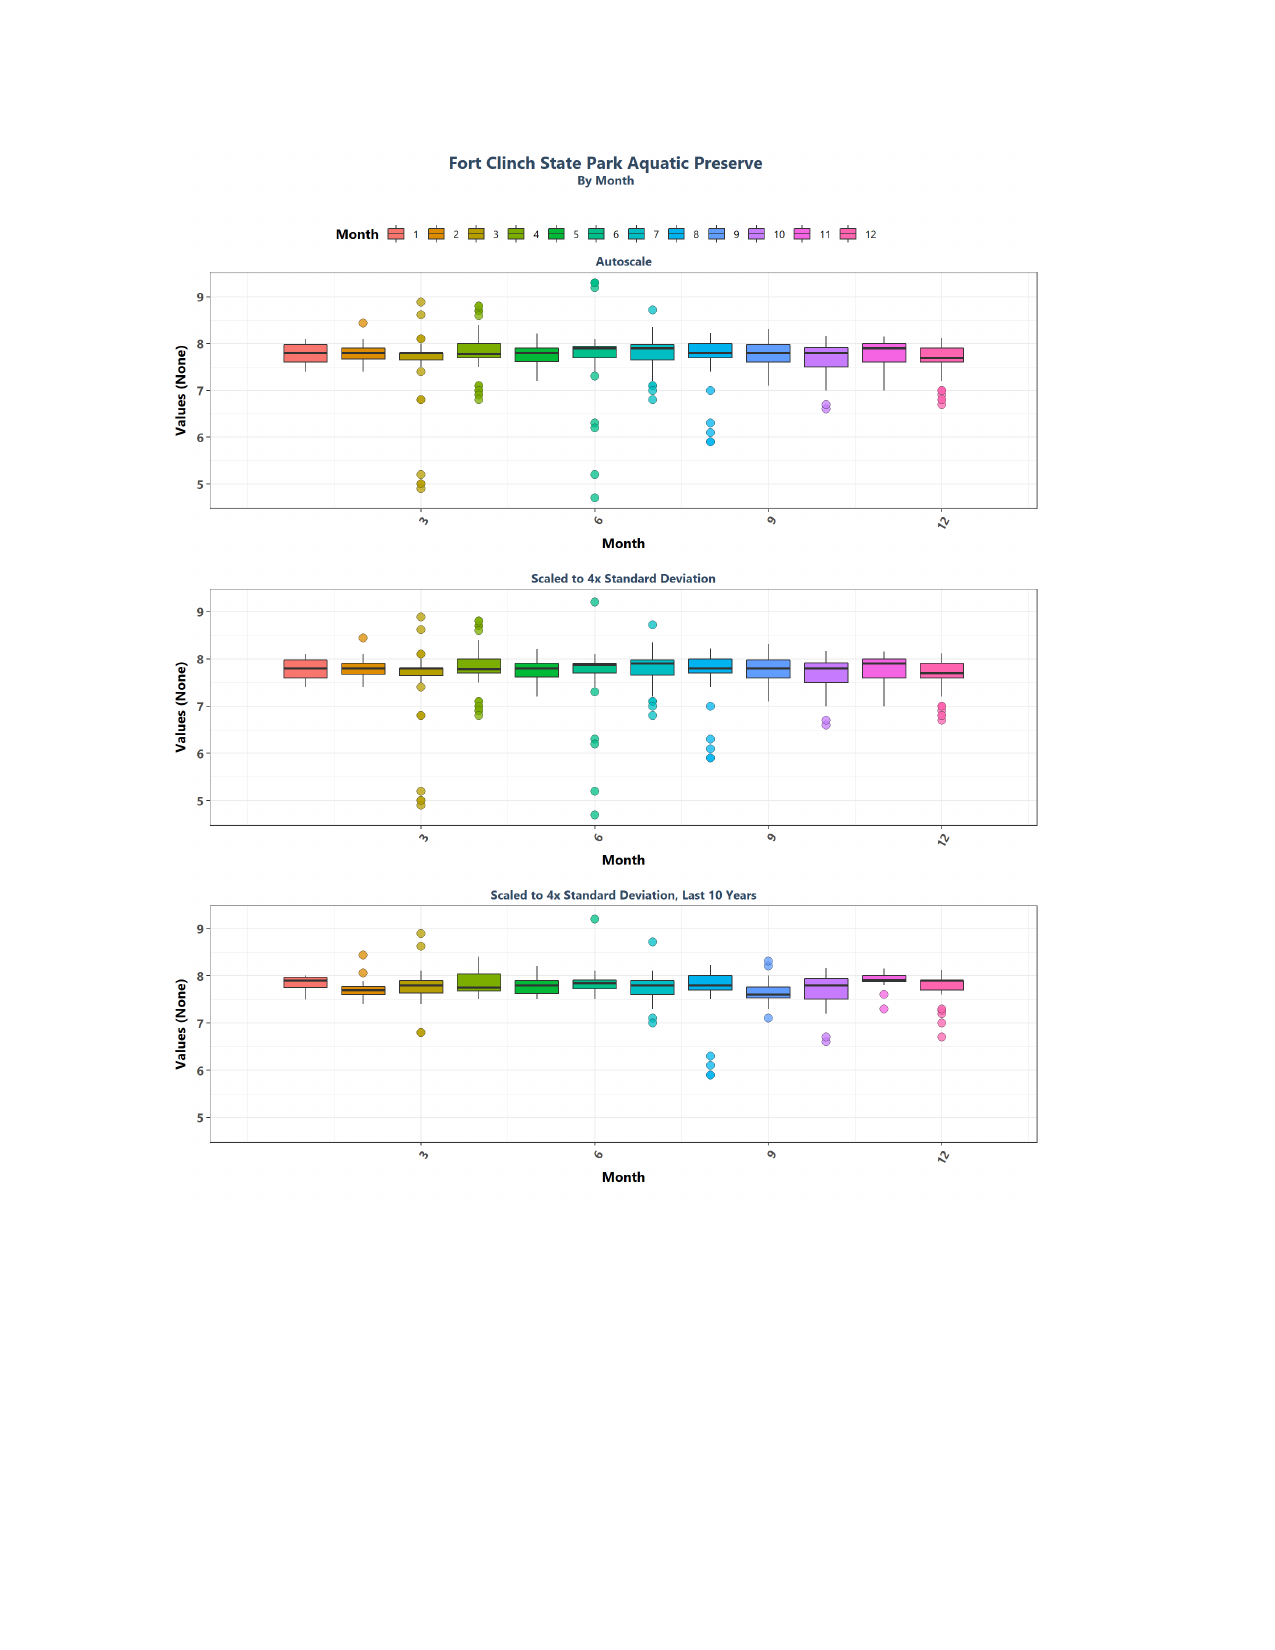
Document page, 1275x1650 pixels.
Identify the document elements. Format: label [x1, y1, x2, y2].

picture [168, 150, 1044, 1200]
